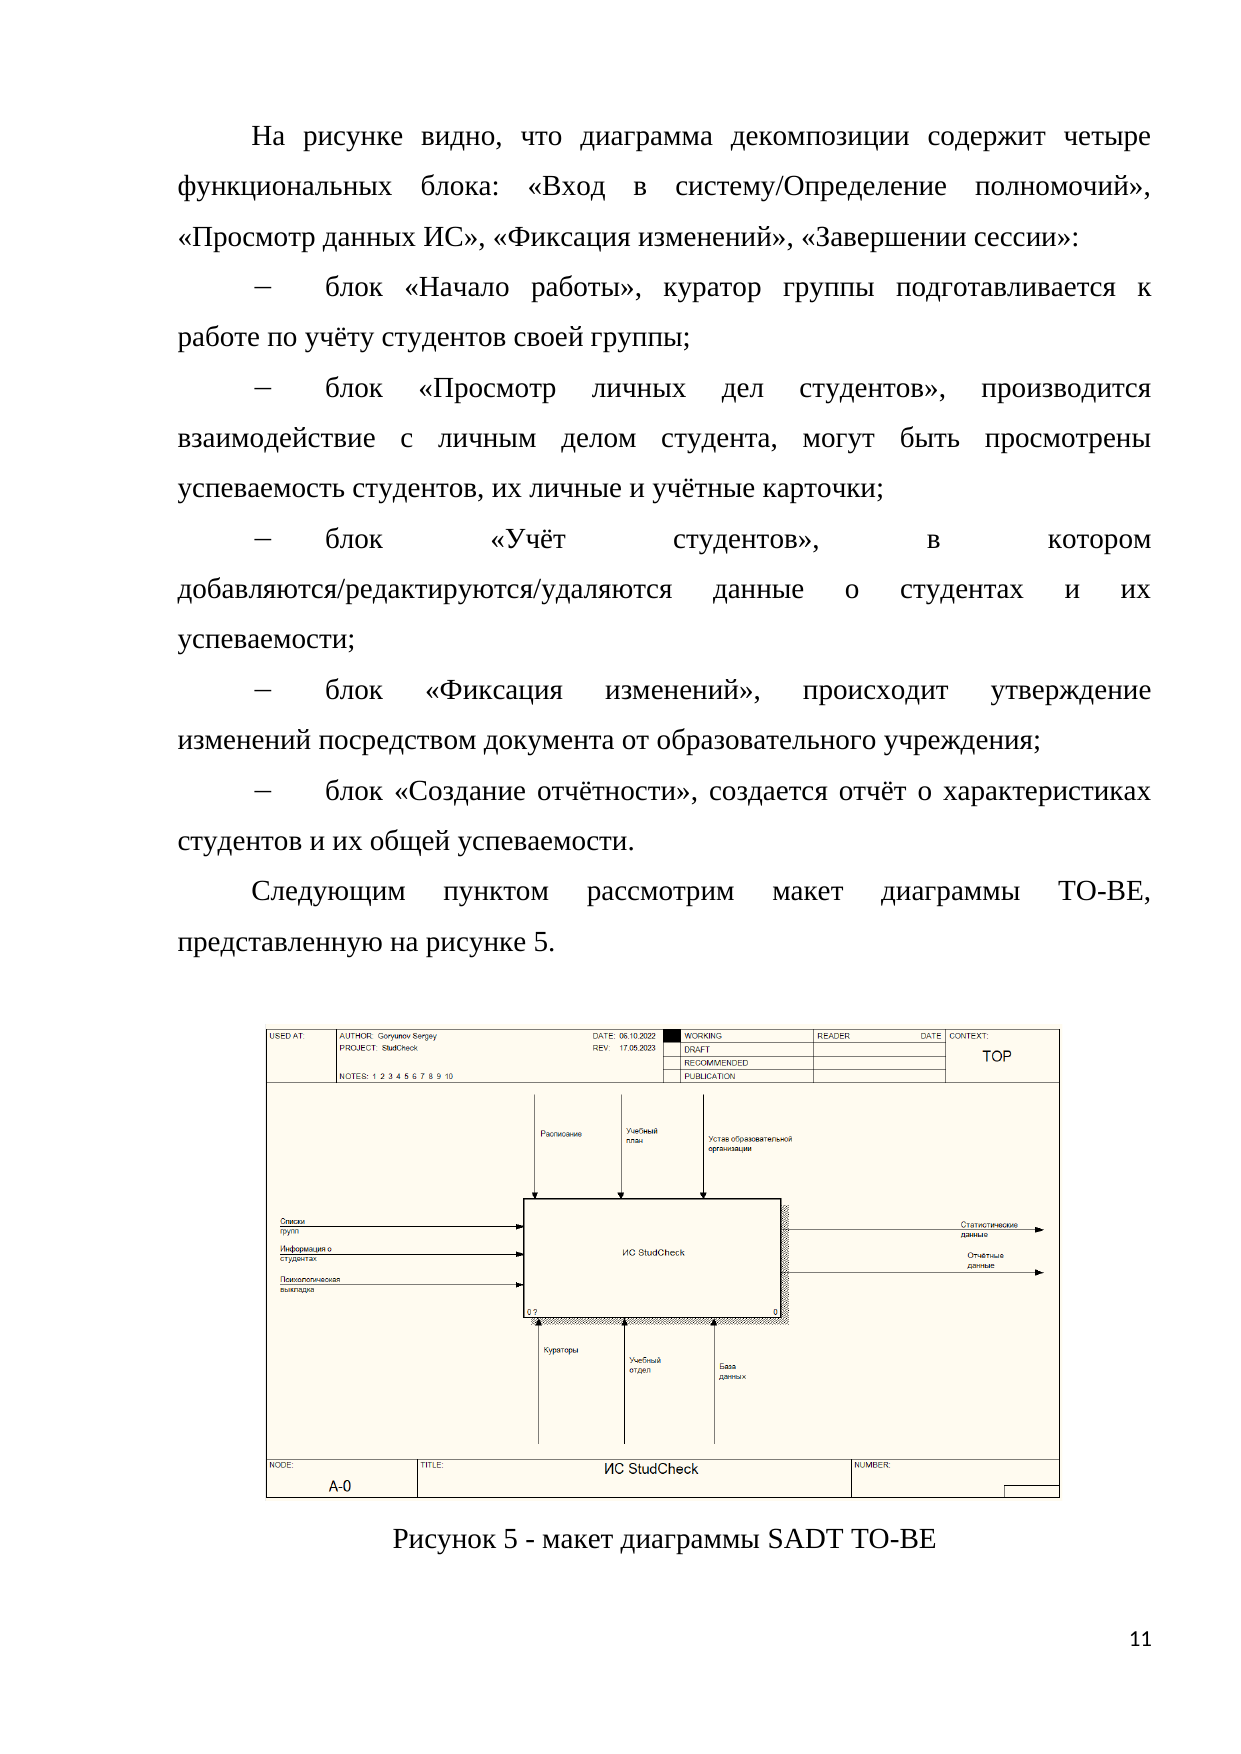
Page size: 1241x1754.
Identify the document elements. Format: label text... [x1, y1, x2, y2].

list блок «Просмотр личных дел студентов», производится взаимодействие с личным делом студента, могут быть просмотрены успеваемость студентов, их личные и учётные карточки; [177, 370, 1152, 504]
list блок «Начало работы», куратор группы подготавливается к работе по учёту студентов своей группы; [177, 269, 1152, 353]
list блок «Фиксация изменений», происходит утверждение изменений посредством документа от образовательного учреждения; [177, 672, 1152, 756]
list блок «Создание отчётности», создается отчёт о характеристиках студентов и их общей успеваемости. [177, 773, 1152, 857]
text Следующим пунктом рассмотрим макет диаграммы TO-BE, представленную на рисунке 5. [177, 873, 1152, 957]
picture [265, 1024, 1063, 1501]
text Рисунок 5 - макет диаграммы SADT TO-BE [177, 1521, 1152, 1554]
text На рисунке видно, что диаграмма декомпозиции содержит четыре функциональных блока: «Вход в систему/Определение полномочий», «Просмотр данных ИС», «Фиксация изменений», «Завершении сессии»: [177, 118, 1152, 252]
list блок «Учёт студентов», в котором добавляются/редактируются/удаляются данные о студентах и их успеваемости; [177, 521, 1152, 655]
